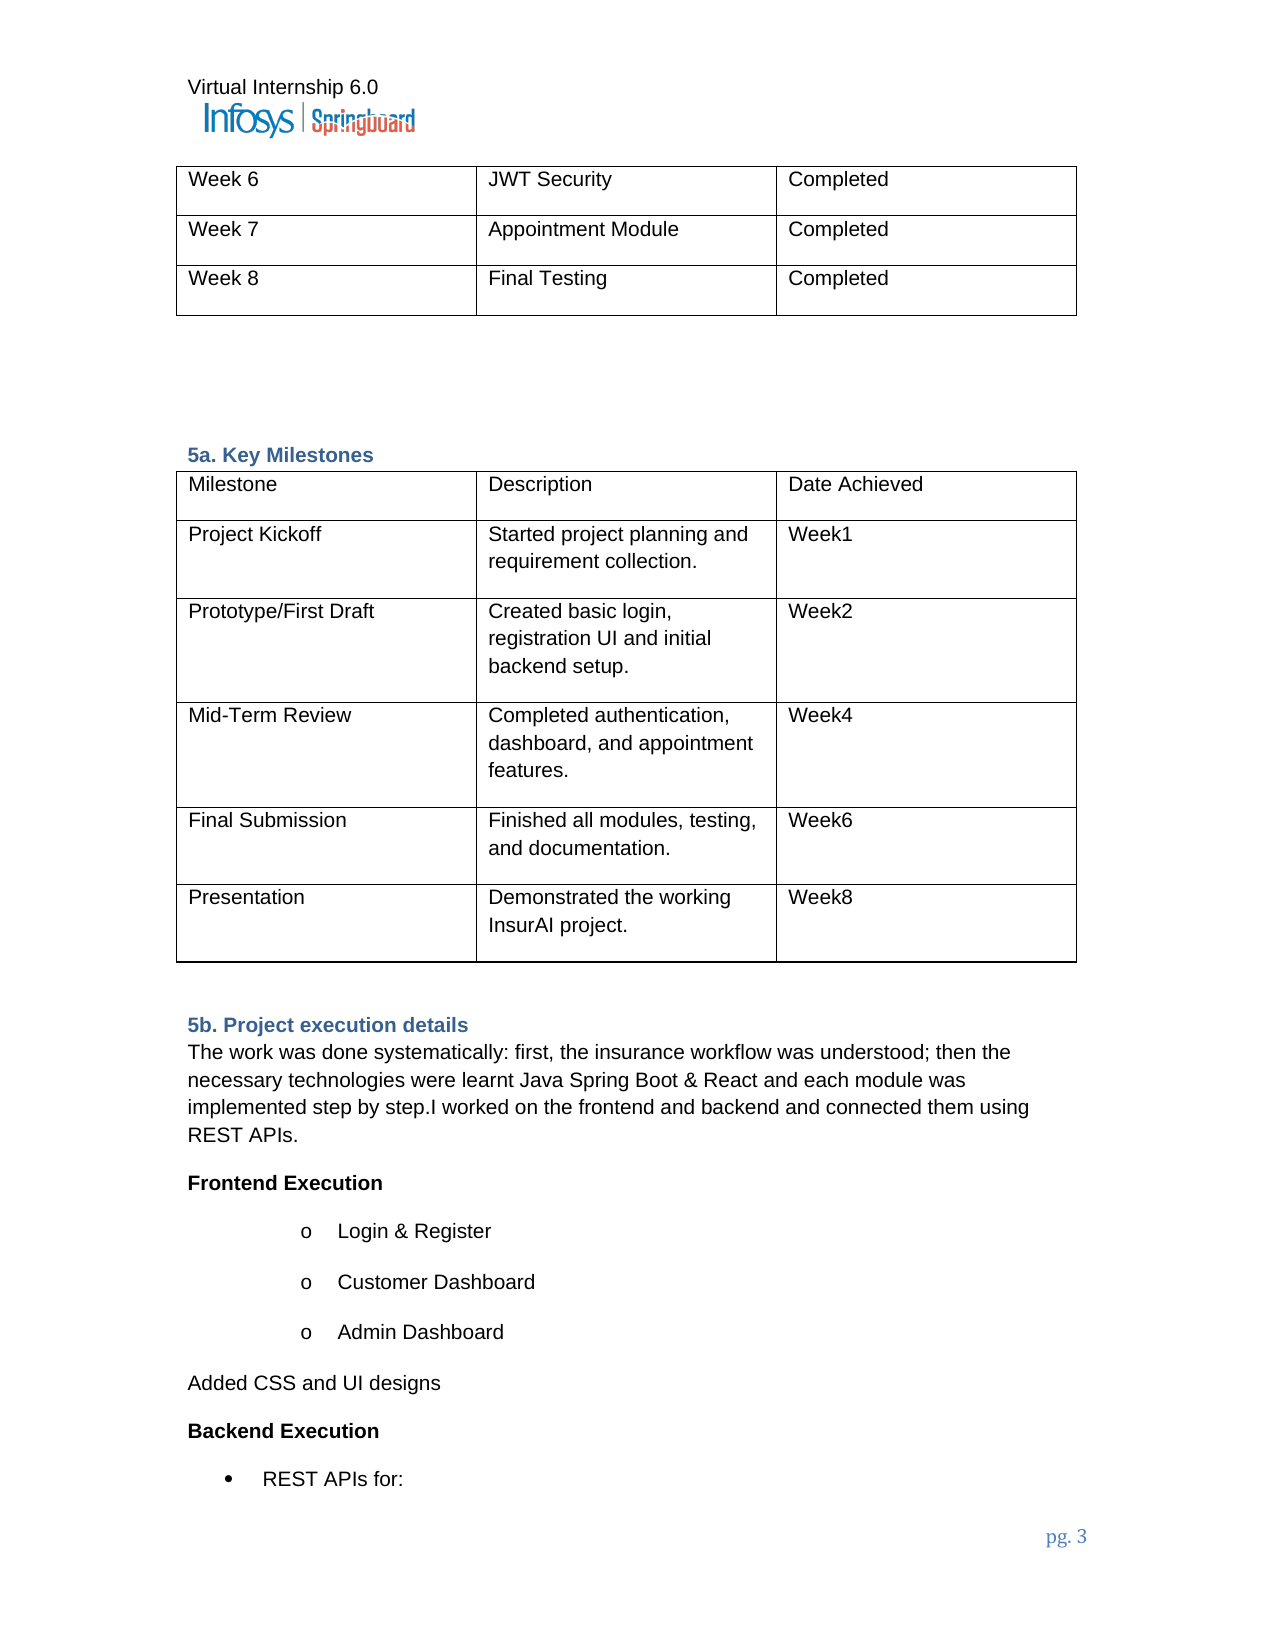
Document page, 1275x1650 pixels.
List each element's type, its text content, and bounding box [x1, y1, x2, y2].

table_cell Completed [777, 216, 1076, 265]
table_header Date Achieved [777, 472, 1076, 520]
list Login & Register [300, 1219, 1087, 1245]
text Frontend Execution [187, 1171, 1087, 1195]
table_cell Project Kickoff [177, 521, 476, 598]
table_header Milestone [177, 472, 476, 520]
picture [187, 98, 432, 139]
table_cell Presentation [177, 885, 476, 961]
text Added CSS and UI designs [187, 1371, 1087, 1394]
table_cell Prototype/First Draft [177, 599, 476, 702]
table_cell Final Submission [177, 808, 476, 884]
table_header Description [477, 472, 776, 520]
table_cell Finished all modules, testing, and documentation. [477, 808, 776, 884]
table_cell Week 6 [177, 167, 476, 215]
table_cell Completed [777, 266, 1076, 315]
table_cell Week1 [777, 521, 1076, 598]
list Admin Dashboard [300, 1320, 1087, 1346]
table_cell Week6 [777, 808, 1076, 884]
table_cell Demonstrated the working InsurAI project. [477, 885, 776, 961]
table_cell Started project planning and requirement collection. [477, 521, 776, 598]
list REST APIs for: [225, 1467, 1087, 1491]
subtitle 5a. Key Milestones [187, 443, 1087, 467]
table_cell Week4 [777, 703, 1076, 807]
table_cell Week8 [777, 885, 1076, 961]
table_cell Completed authentication, dashboard, and appointment features. [477, 703, 776, 807]
subtitle 5b. Project execution details [187, 1012, 1087, 1036]
table_cell Week2 [777, 599, 1076, 702]
list Customer Dashboard [300, 1269, 1087, 1295]
text Backend Execution [187, 1419, 1087, 1443]
table_cell Created basic login, registration UI and initial backend setup. [477, 599, 776, 702]
table_cell Week 8 [177, 266, 476, 315]
text The work was done systematically: first, the insurance workflow was understood; then the necessary technologies were learnt Java Spring Boot & React and each module was implemented step by step.I worked on the frontend and backend and connected them using REST APIs. [187, 1040, 1087, 1146]
table_cell JWT Security [477, 167, 776, 215]
table_cell Final Testing [477, 266, 776, 315]
table_cell Appointment Module [477, 216, 776, 265]
table_cell Week 7 [177, 216, 476, 265]
table_cell Completed [777, 167, 1076, 215]
table_cell Mid-Term Review [177, 703, 476, 807]
